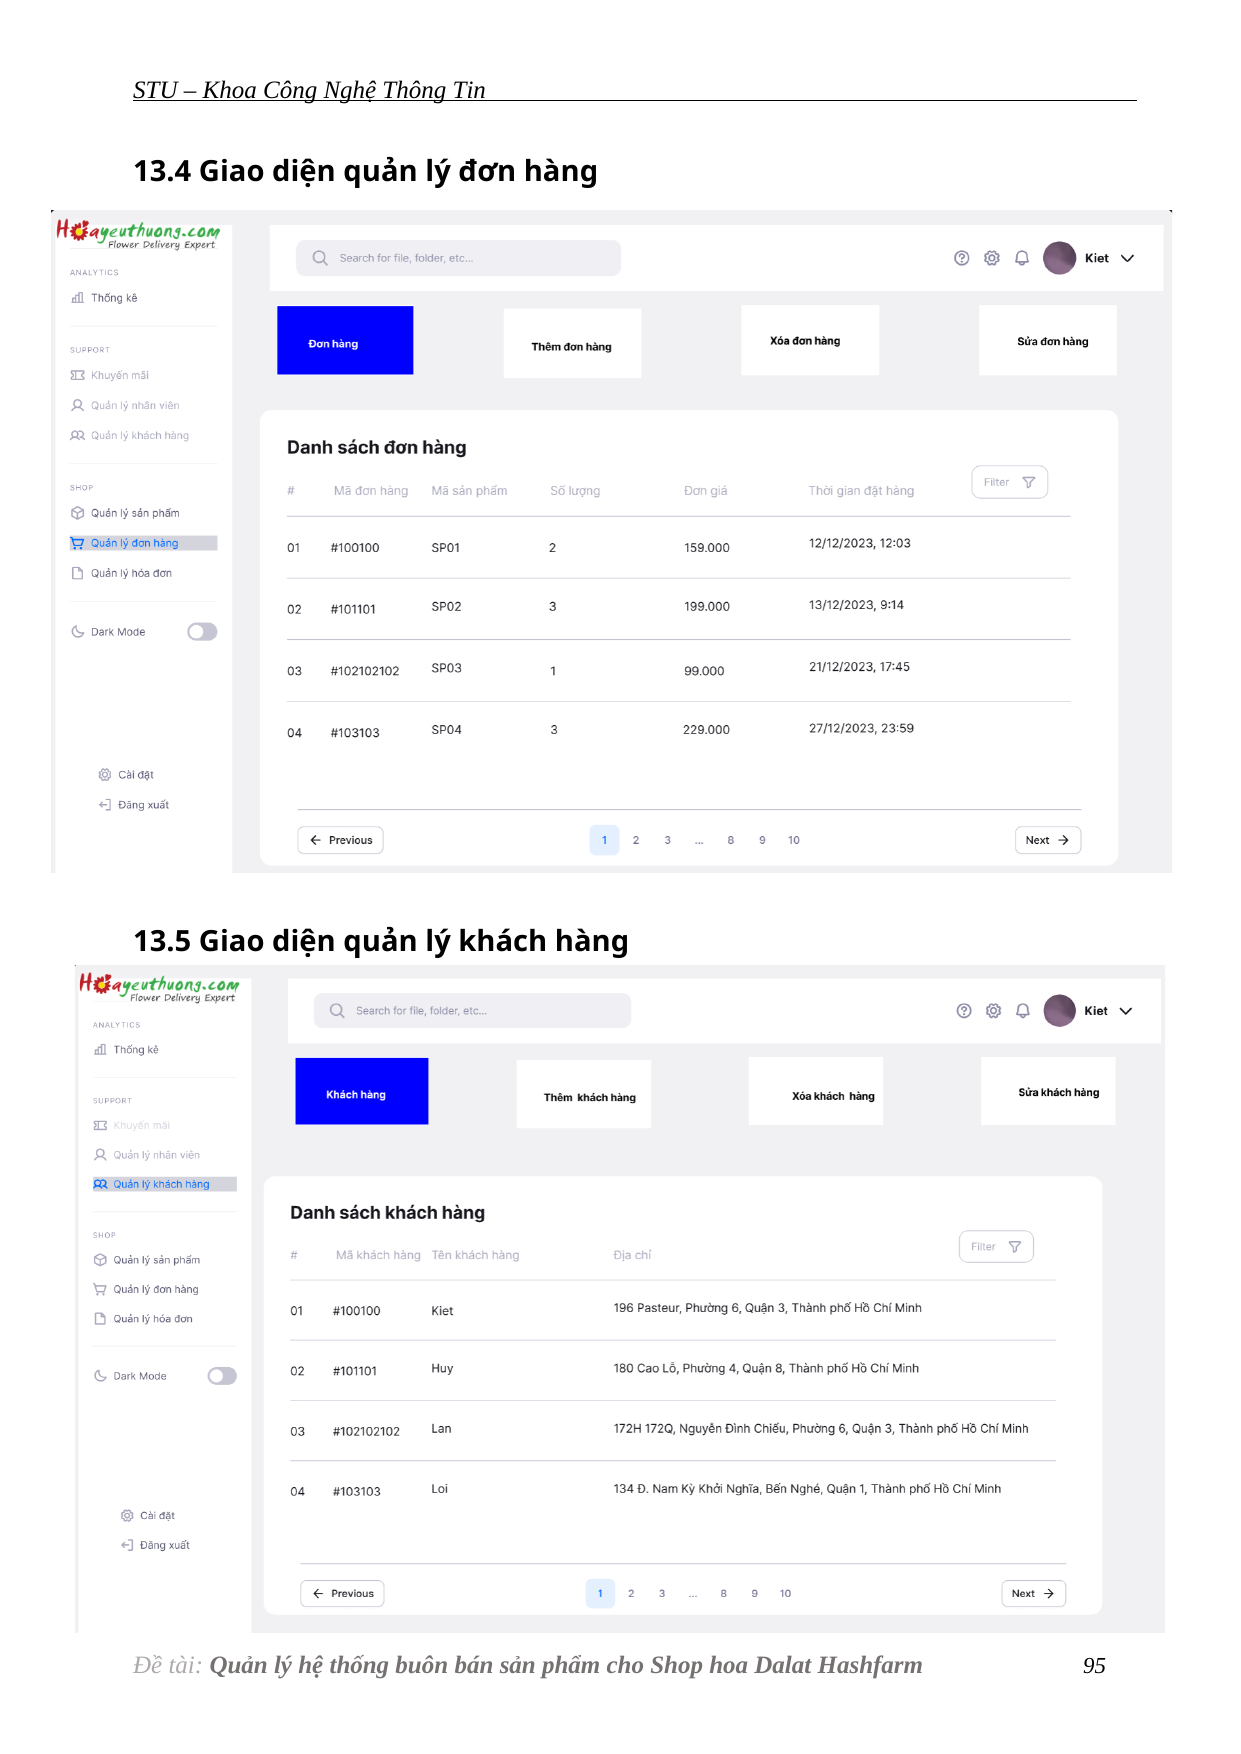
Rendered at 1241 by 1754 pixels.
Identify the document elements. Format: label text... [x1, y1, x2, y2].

picture [74, 965, 1166, 1633]
subtitle 13.4 Giao diện quản lý đơn hàng [133, 150, 1090, 190]
subtitle 13.5 Giao diện quản lý khách hàng [133, 920, 1090, 960]
picture [51, 210, 1173, 873]
